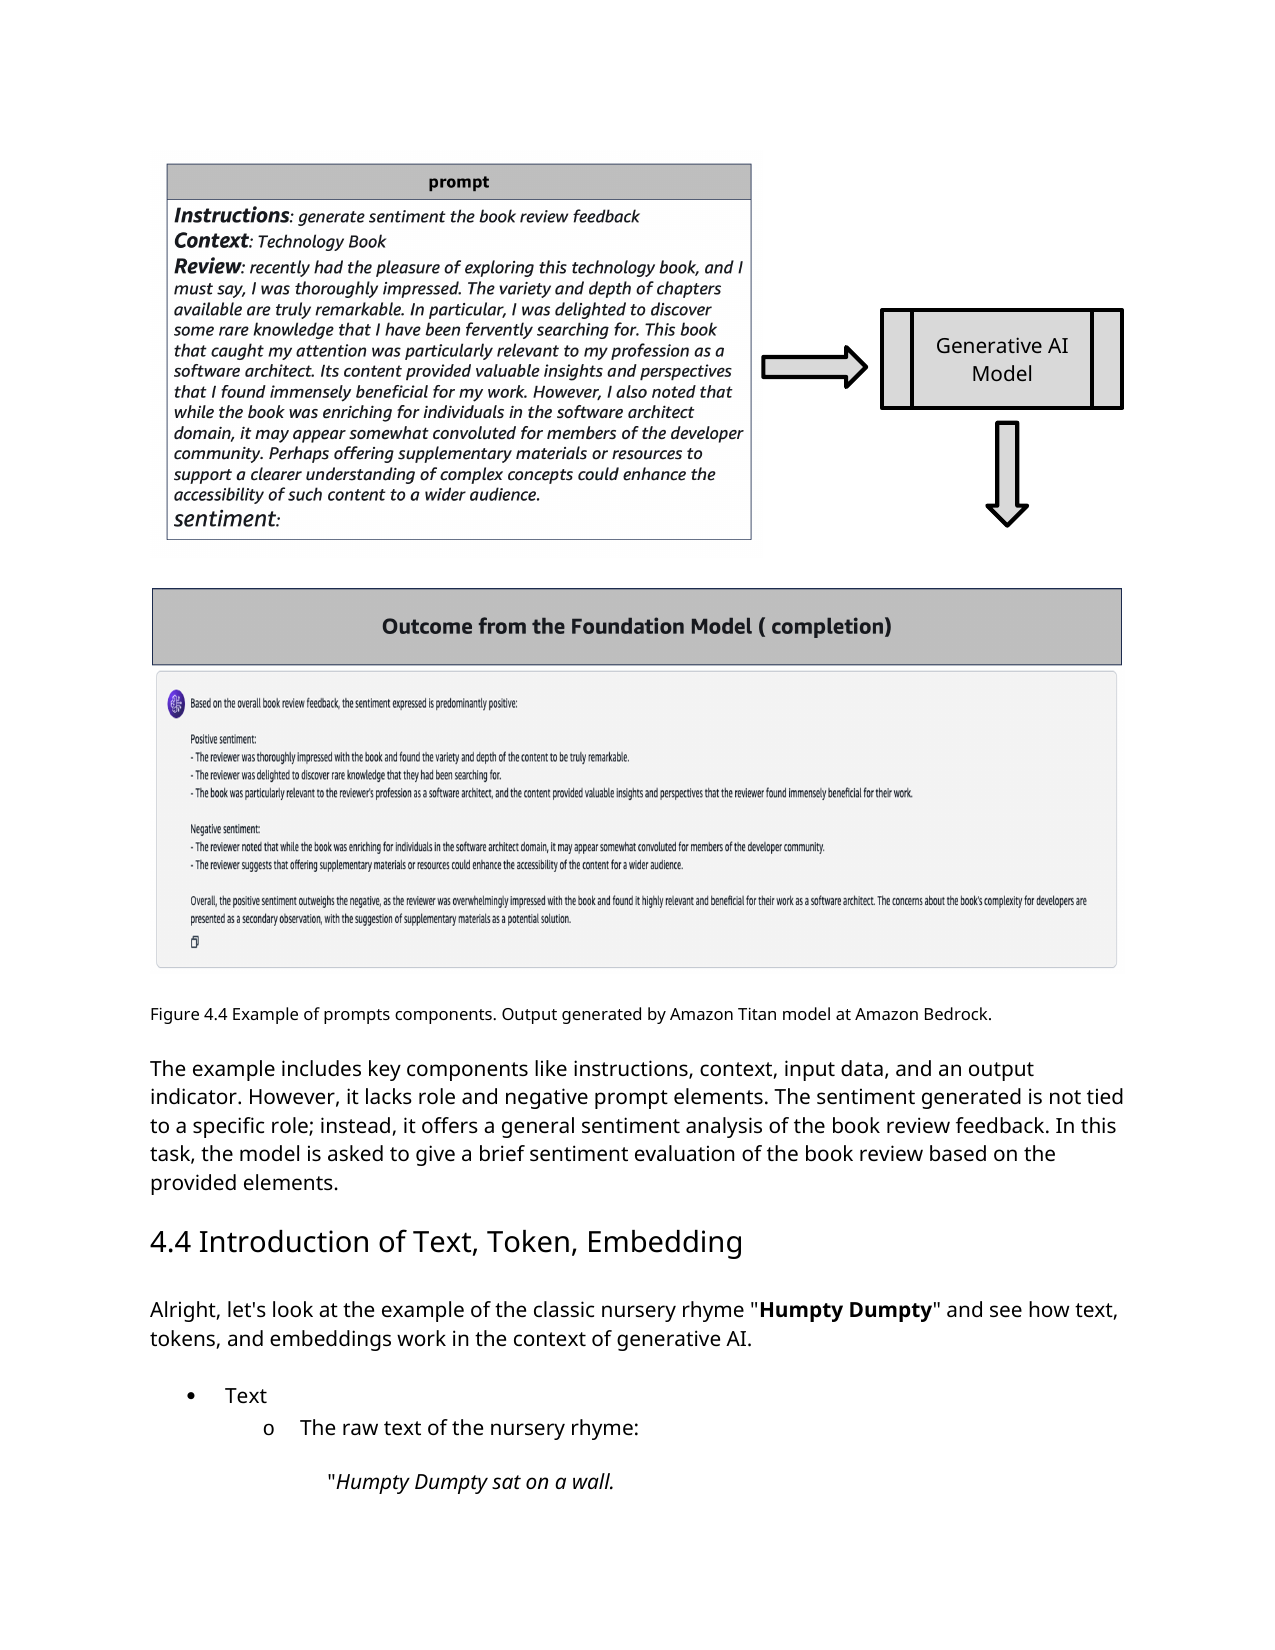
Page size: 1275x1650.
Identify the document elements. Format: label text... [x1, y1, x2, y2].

text "Humpty Dumpty sat on a wall. [300, 1467, 1125, 1495]
list The raw text of the nursery rhyme: [262, 1413, 1125, 1442]
picture [150, 585, 1125, 974]
picture [150, 150, 763, 558]
list Text [187, 1381, 1125, 1409]
text The example includes key components like instructions, context, input data, and an output indicator. However, it lacks role and negative prompt elements. The sentiment generated is not tied to a specific role; instead, it offers a general sentiment analysis of the book review feedback. In this task, the model is asked to give a brief sentiment evaluation of the book review based on the provided elements. [150, 1054, 1125, 1196]
subtitle 4.4 Introduction of Text, Token, Embedding [150, 1221, 1125, 1261]
text Figure 4.4 Example of prompts components. Output generated by Amazon Titan model at Amazon Bedrock. [150, 1003, 1125, 1025]
text Alright, let's look at the example of the classic nursery rhyme "Humpty Dumpty" and see how text, tokens, and embeddings work in the context of generative AI. [150, 1295, 1125, 1352]
